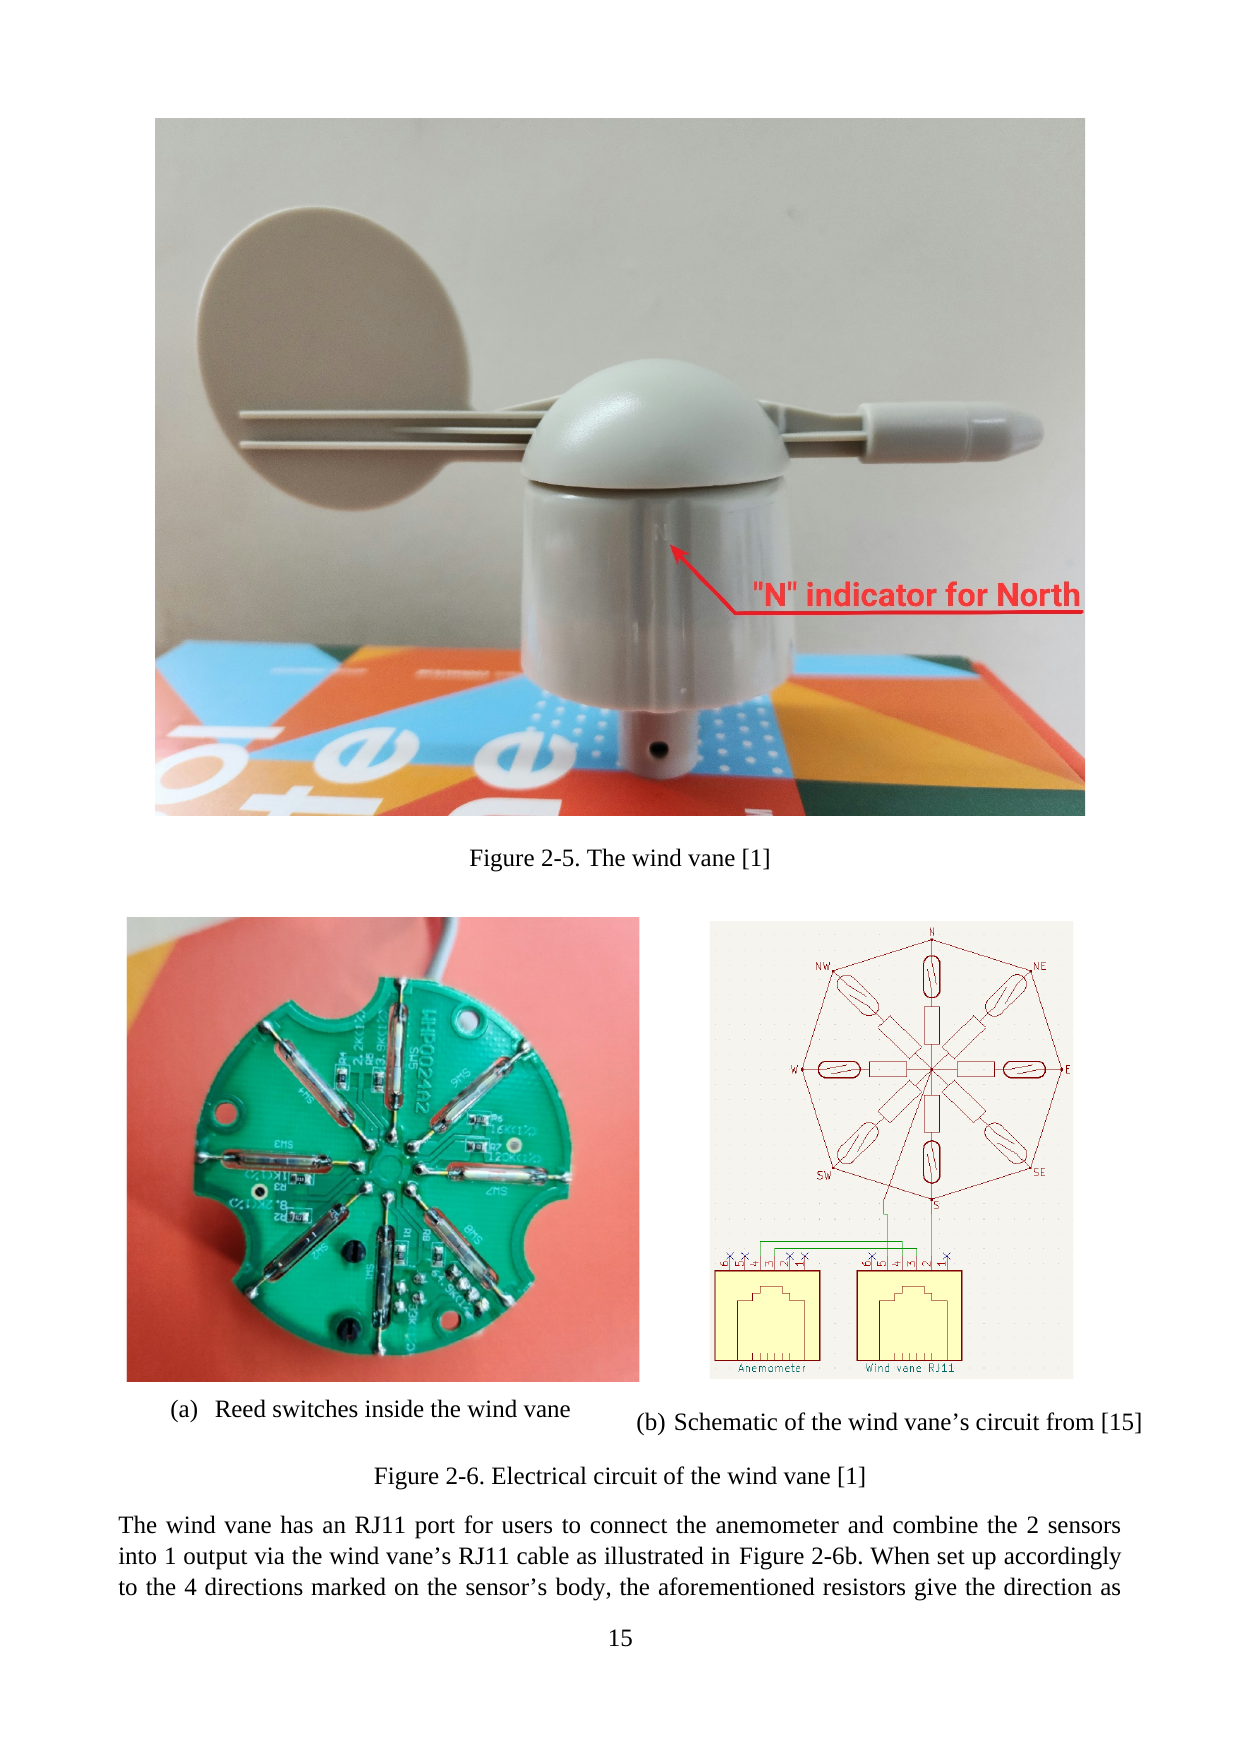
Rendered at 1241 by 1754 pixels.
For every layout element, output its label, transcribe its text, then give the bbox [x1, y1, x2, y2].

table_cell Schematic of the wind vane’s circuit from [15] [635, 1382, 1148, 1436]
table_header [118, 893, 634, 1382]
text Figure 2-5. The wind vane [1] [106, 843, 1134, 872]
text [118, 1510, 1122, 1601]
table_header [635, 893, 1148, 1382]
picture [155, 118, 1085, 816]
table_cell Reed switches inside the wind vane [118, 1382, 634, 1436]
text Figure 2-6. Electrical circuit of the wind vane [1] [106, 1461, 1134, 1489]
picture [709, 921, 1074, 1379]
picture [127, 917, 640, 1382]
